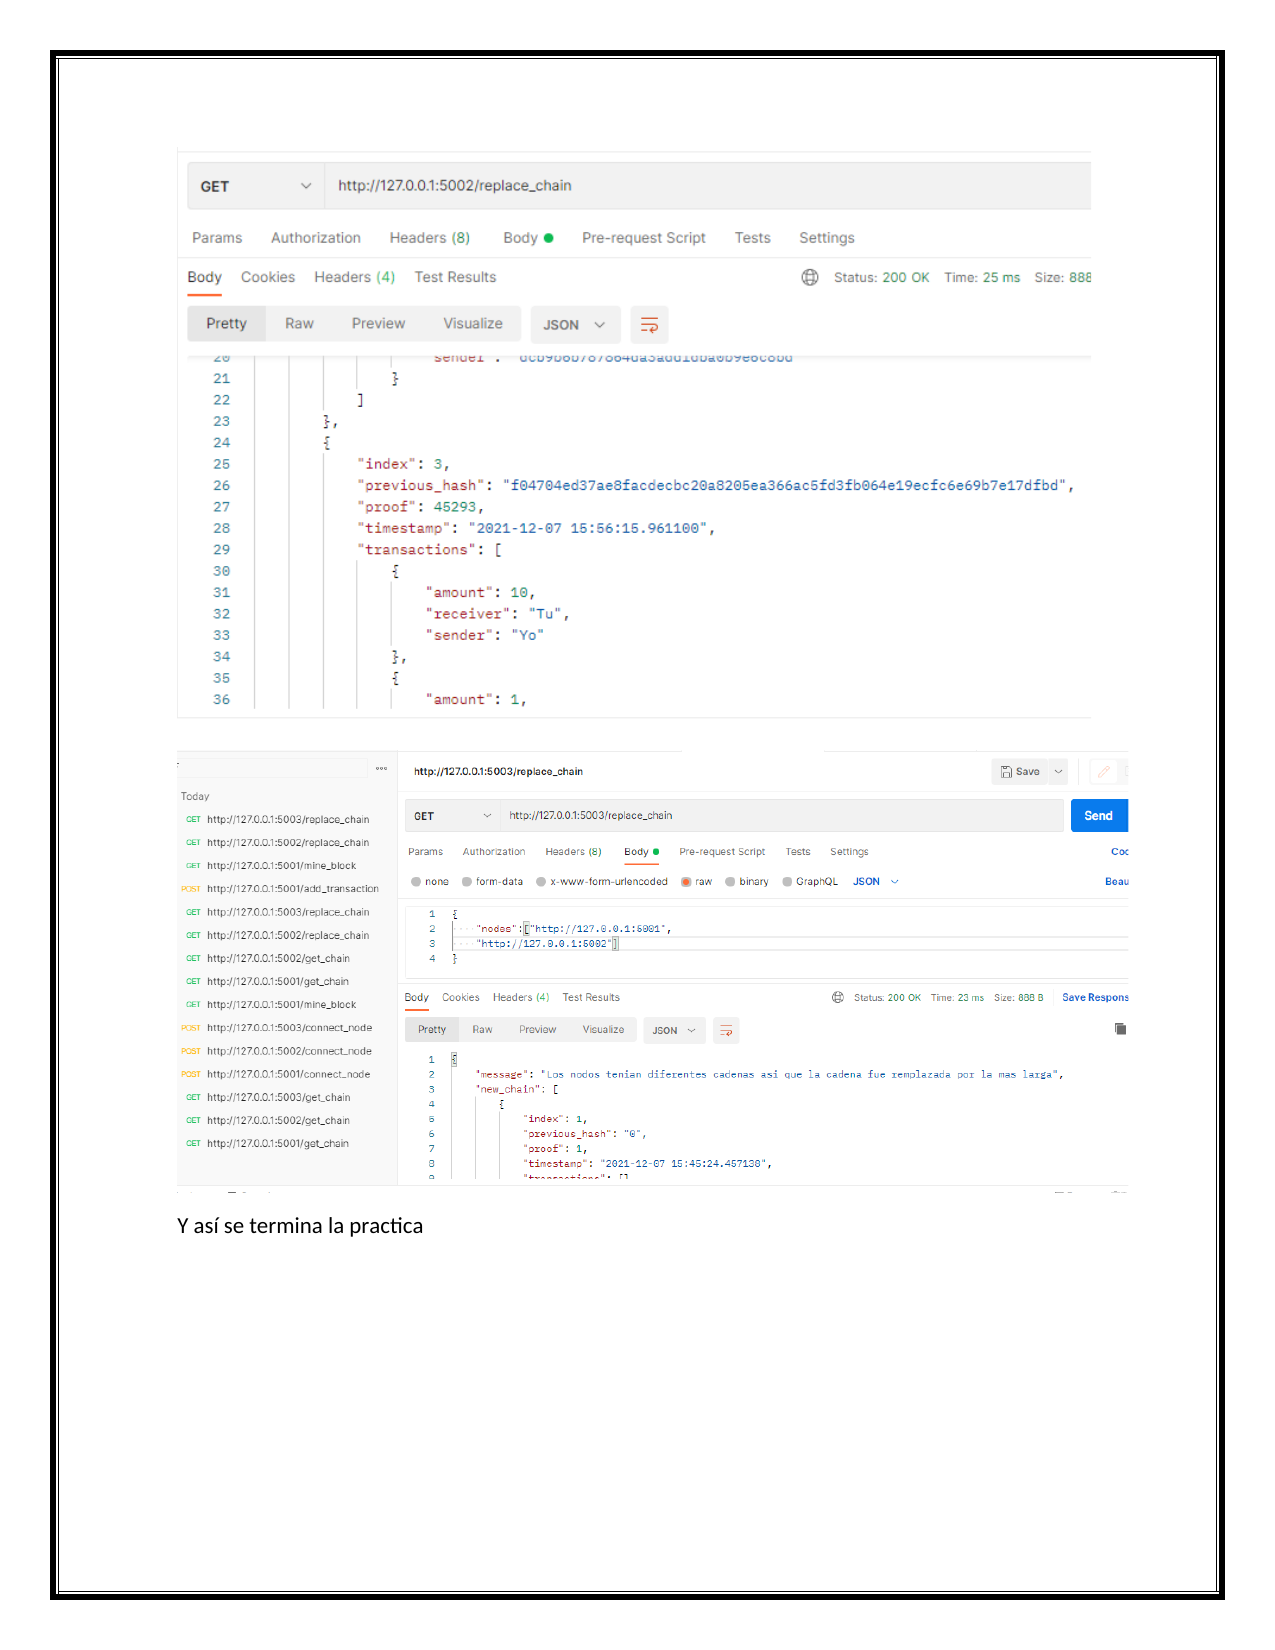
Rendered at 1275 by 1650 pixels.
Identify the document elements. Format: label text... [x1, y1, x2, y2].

text Y así se termina la practica [177, 1211, 1098, 1239]
picture [177, 147, 1092, 732]
picture [177, 750, 1129, 1193]
